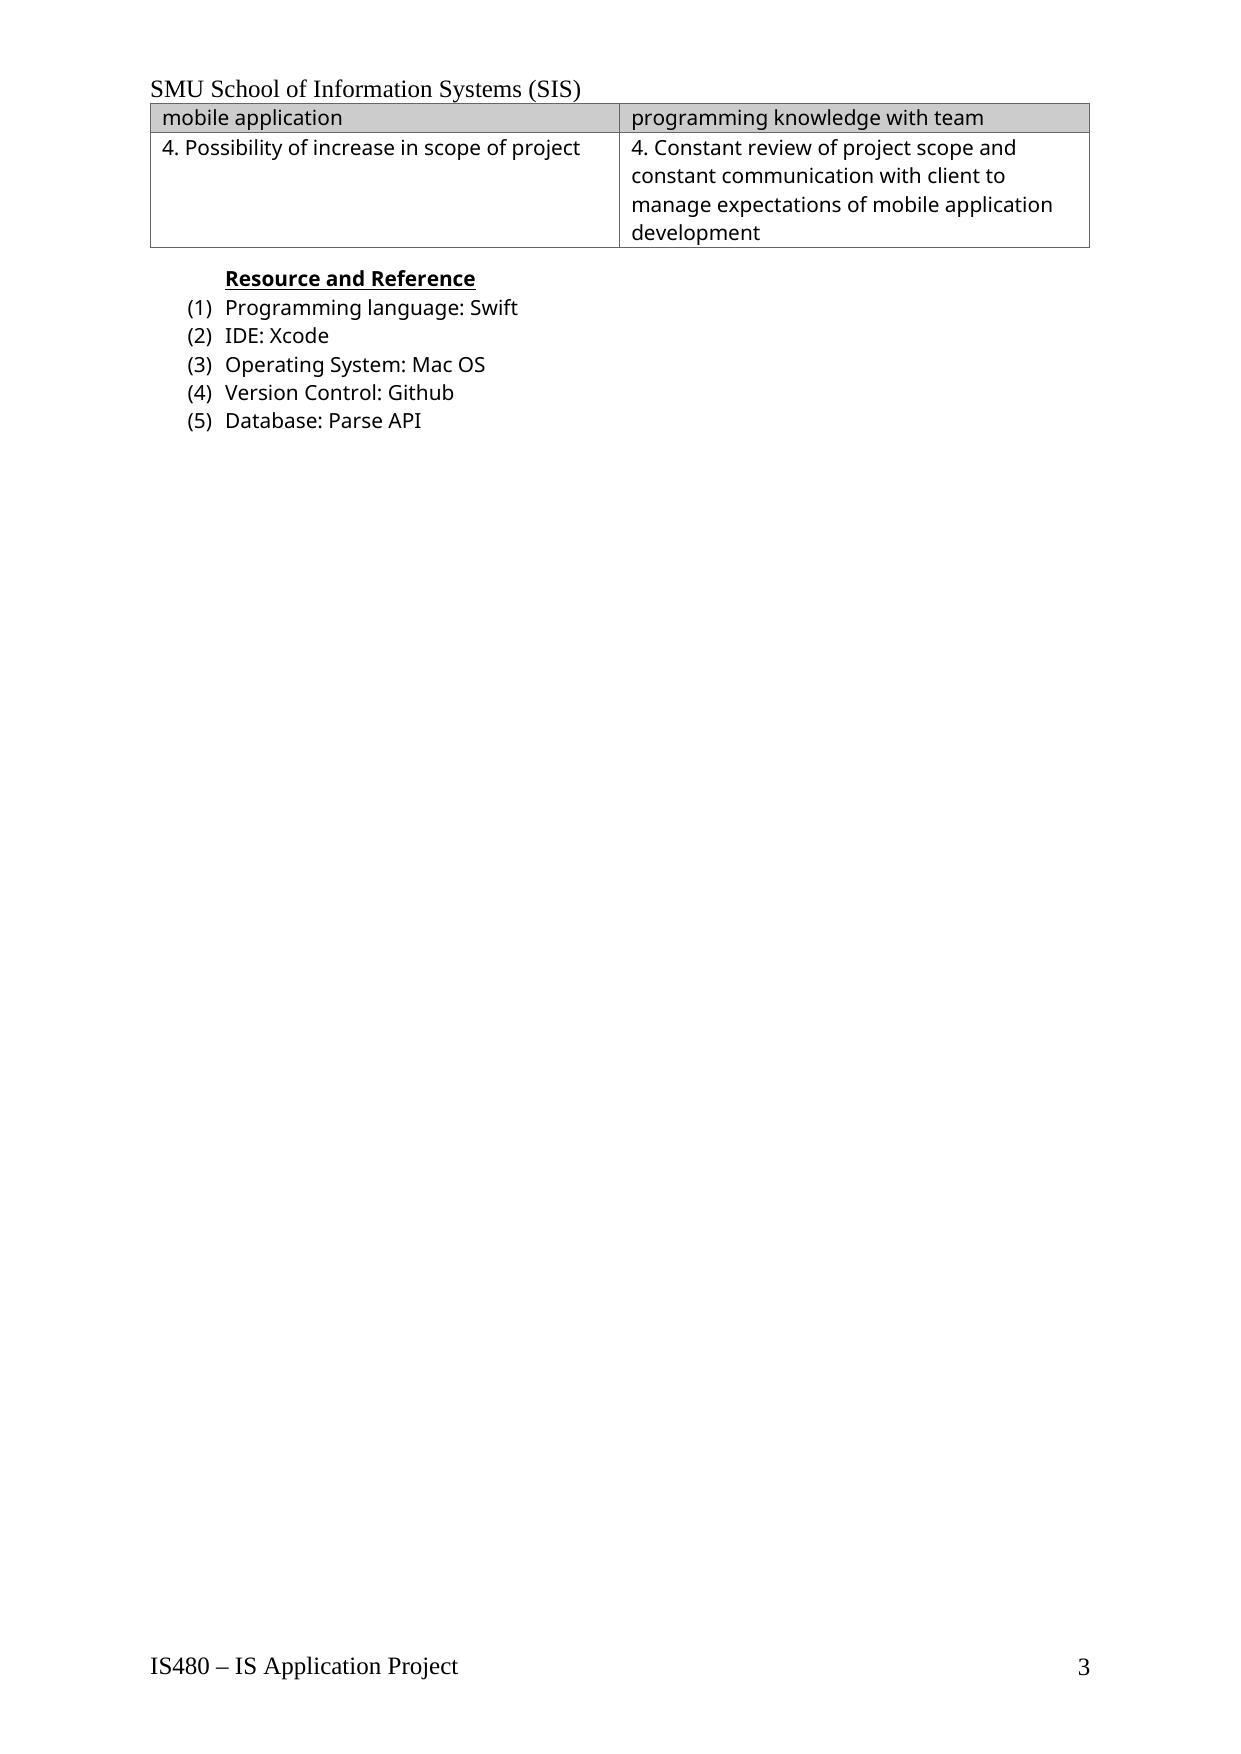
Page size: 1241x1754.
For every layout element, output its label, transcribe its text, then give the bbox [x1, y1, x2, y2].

list Programming language: Swift [187, 293, 1090, 321]
list IDE: Xcode [187, 321, 1090, 350]
list Database: Parse API [187, 407, 1090, 435]
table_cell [620, 104, 1089, 132]
table_cell 4. Possibility of increase in scope of project [151, 133, 619, 247]
table_cell 4. Constant review of project scope and constant communication with client to manage expectations of mobile application development [620, 133, 1089, 247]
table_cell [151, 104, 619, 132]
list Version Control: Github [187, 378, 1090, 407]
list Operating System: Mac OS [187, 350, 1090, 378]
list Resource and Reference [225, 264, 1090, 293]
